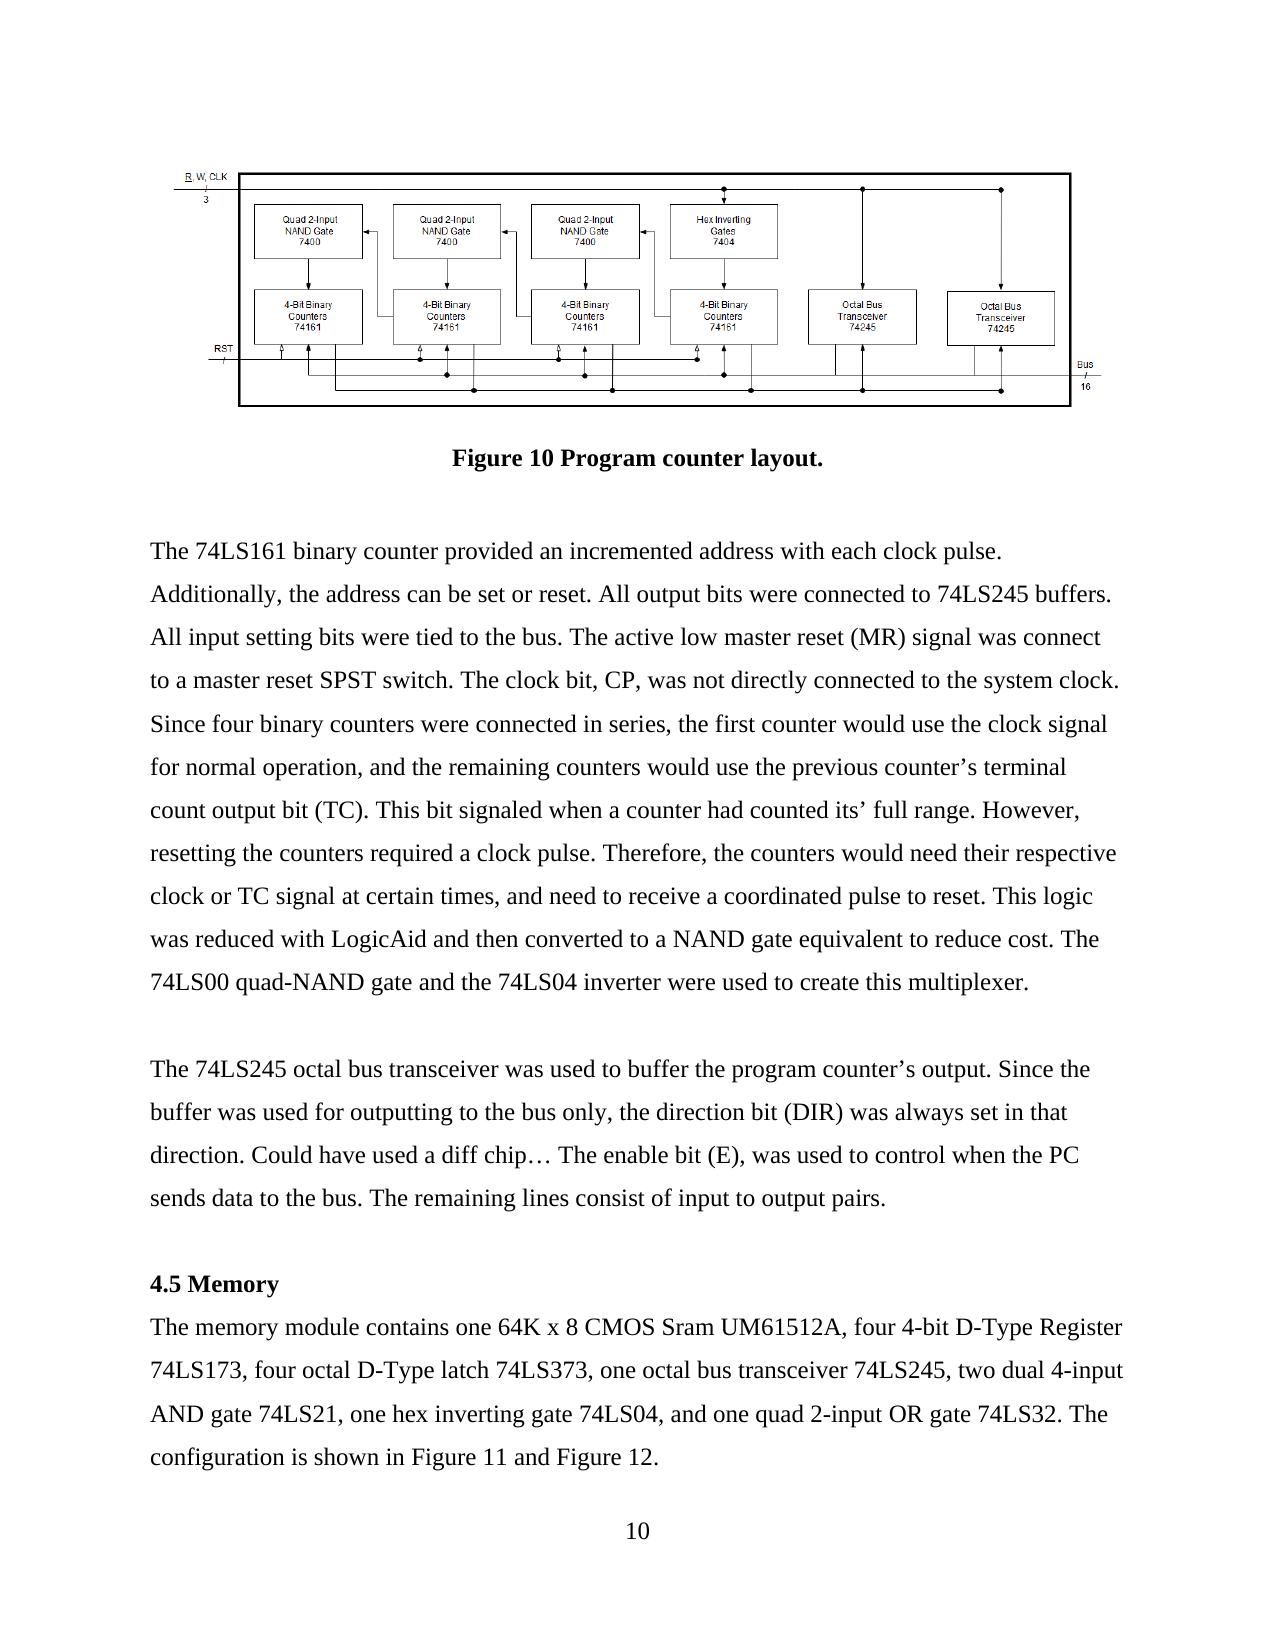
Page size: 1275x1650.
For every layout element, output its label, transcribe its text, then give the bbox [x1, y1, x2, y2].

text The 74LS245 octal bus transceiver was used to buffer the program counter’s output. Since the buffer was used for outputting to the bus only, the direction bit (DIR) was always set in that direction. Could have used a diff chip… The enable bit (E), was used to control when the PC sends data to the bus. The remaining lines consist of input to output pairs. [150, 1054, 1125, 1212]
subtitle Memory [150, 1269, 1125, 1298]
text Figure 10 Program counter layout. [150, 443, 1125, 472]
picture [150, 150, 1125, 430]
text The 74LS161 binary counter provided an incremented address with each clock pulse. Additionally, the address can be set or reset. All output bits were connected to 74LS245 buffers. All input setting bits were tied to the bus. The active low master reset (MR) signal was connect to a master reset SPST switch. The clock bit, CP, was not directly connected to the system clock. Since four binary counters were connected in series, the first counter would use the clock signal for normal operation, and the remaining counters would use the previous counter’s terminal count output bit (TC). This bit signaled when a counter had counted its’ full range. However, resetting the counters required a clock pulse. Therefore, the counters would need their respective clock or TC signal at certain times, and need to receive a coordinated pulse to reset. This logic was reduced with LogicAid and then converted to a NAND gate equivalent to reduce cost. The 74LS00 quad-NAND gate and the 74LS04 inverter were used to create this multiplexer. [150, 536, 1125, 996]
text The memory module contains one 64K x 8 CMOS Sram UM61512A, four 4-bit D-Type Register 74LS173, four octal D-Type latch 74LS373, one octal bus transceiver 74LS245, two dual 4-input AND gate 74LS21, one hex inverting gate 74LS04, and one quad 2-input OR gate 74LS32. The configuration is shown in Figure 11 and Figure 12. [150, 1312, 1125, 1471]
